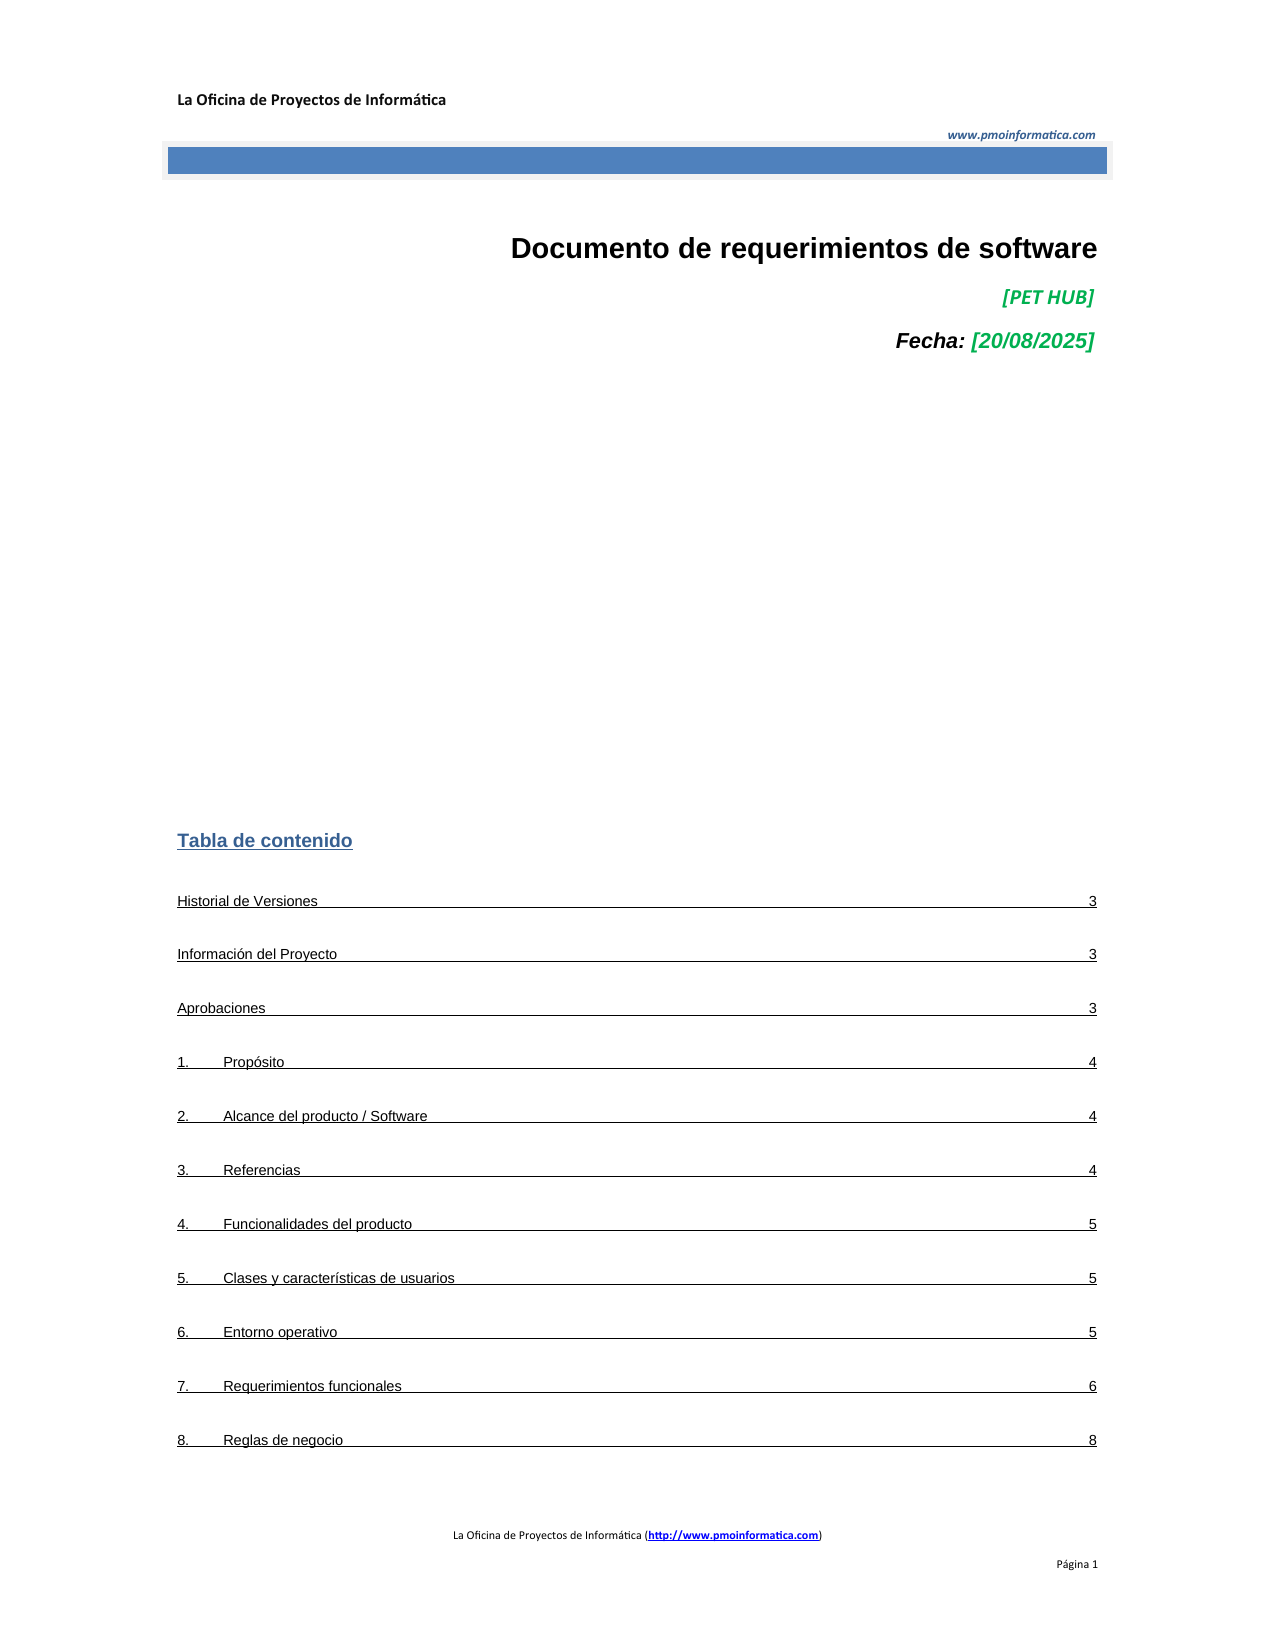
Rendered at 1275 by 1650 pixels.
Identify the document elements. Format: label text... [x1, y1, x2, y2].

text Fecha: [20/08/2025] [177, 310, 1098, 353]
text [PET HUB] [177, 264, 1098, 310]
text Documento de requerimientos de software [177, 207, 1098, 264]
text Tabla de contenido [177, 813, 1098, 852]
